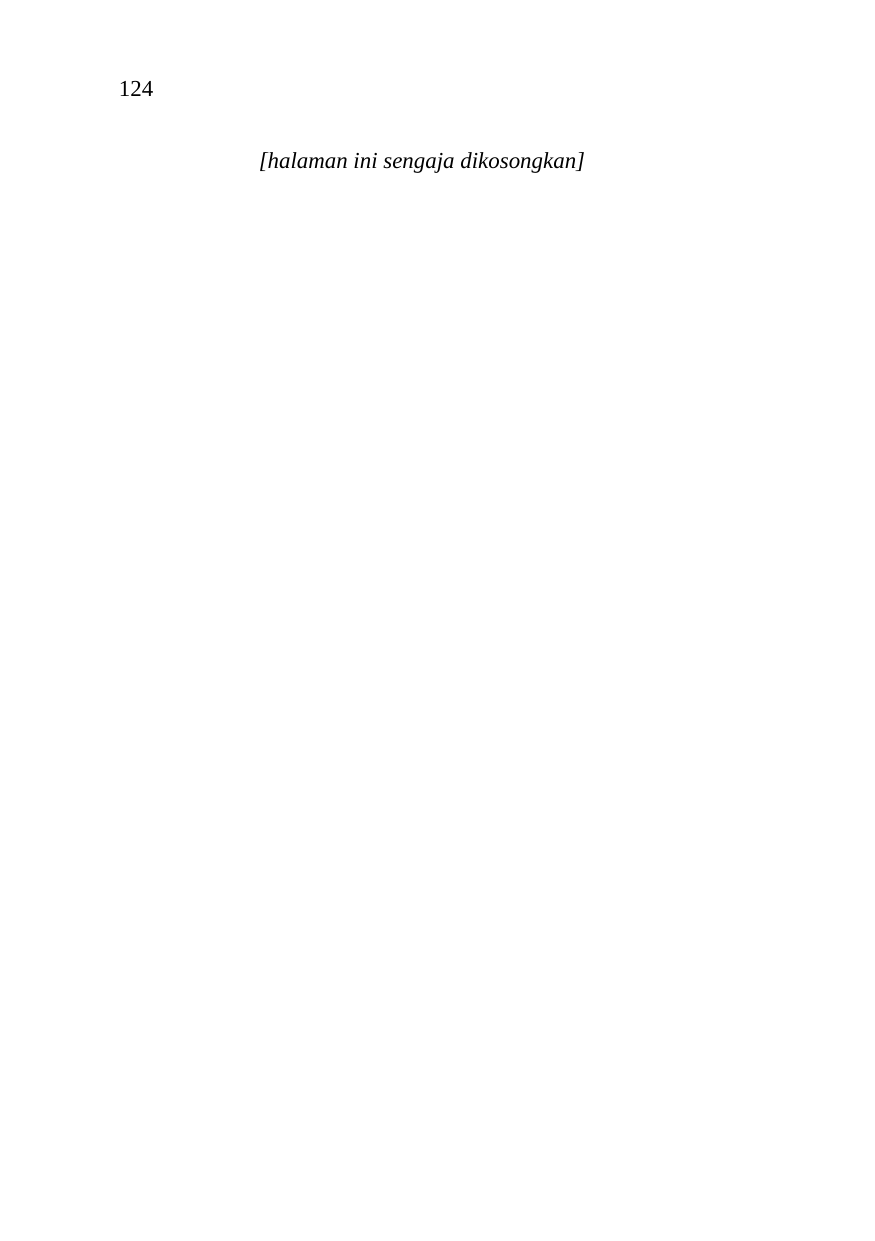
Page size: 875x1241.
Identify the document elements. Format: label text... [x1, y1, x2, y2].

text [halaman ini sengaja dikosongkan] [119, 147, 727, 173]
